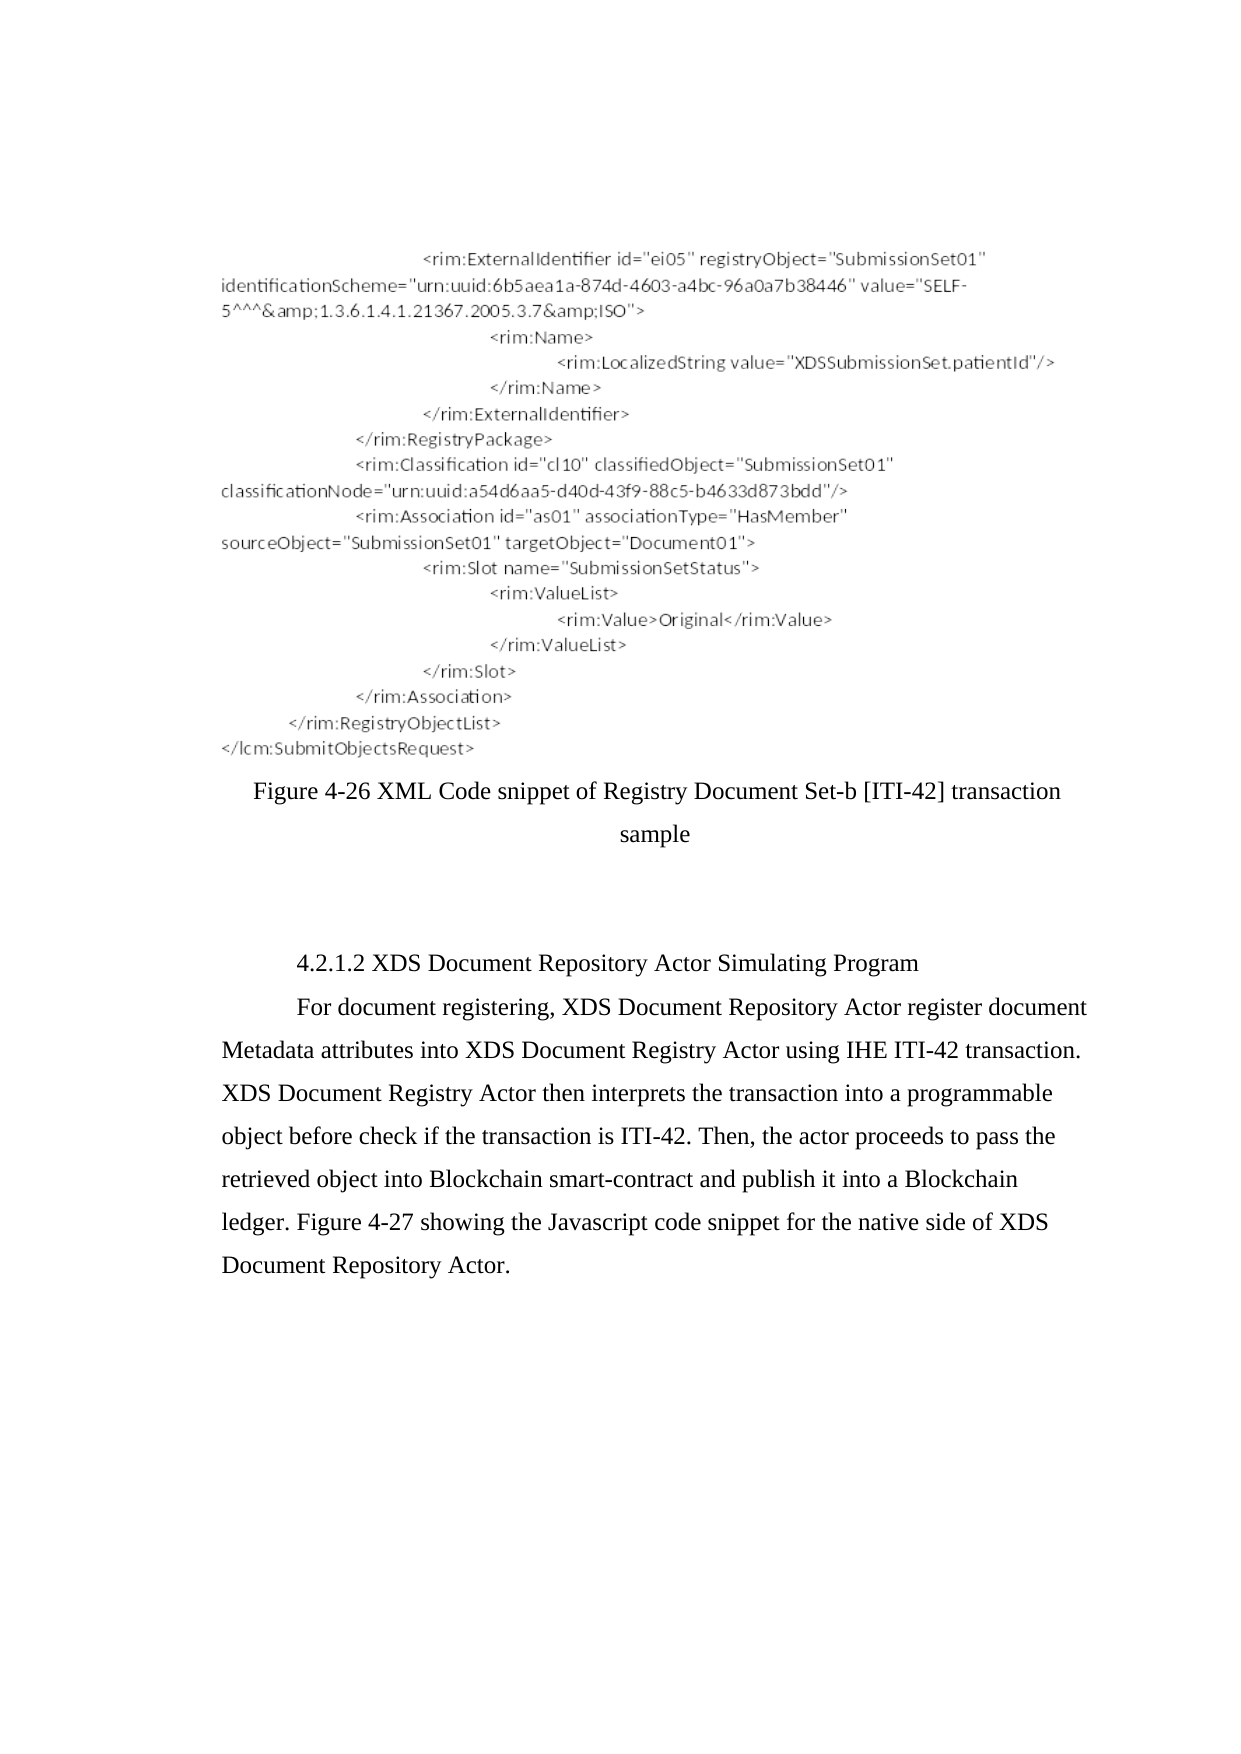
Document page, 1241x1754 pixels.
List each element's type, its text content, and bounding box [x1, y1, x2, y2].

list 4.2.1.2 XDS Document Repository Actor Simulating Program [221, 948, 1092, 977]
